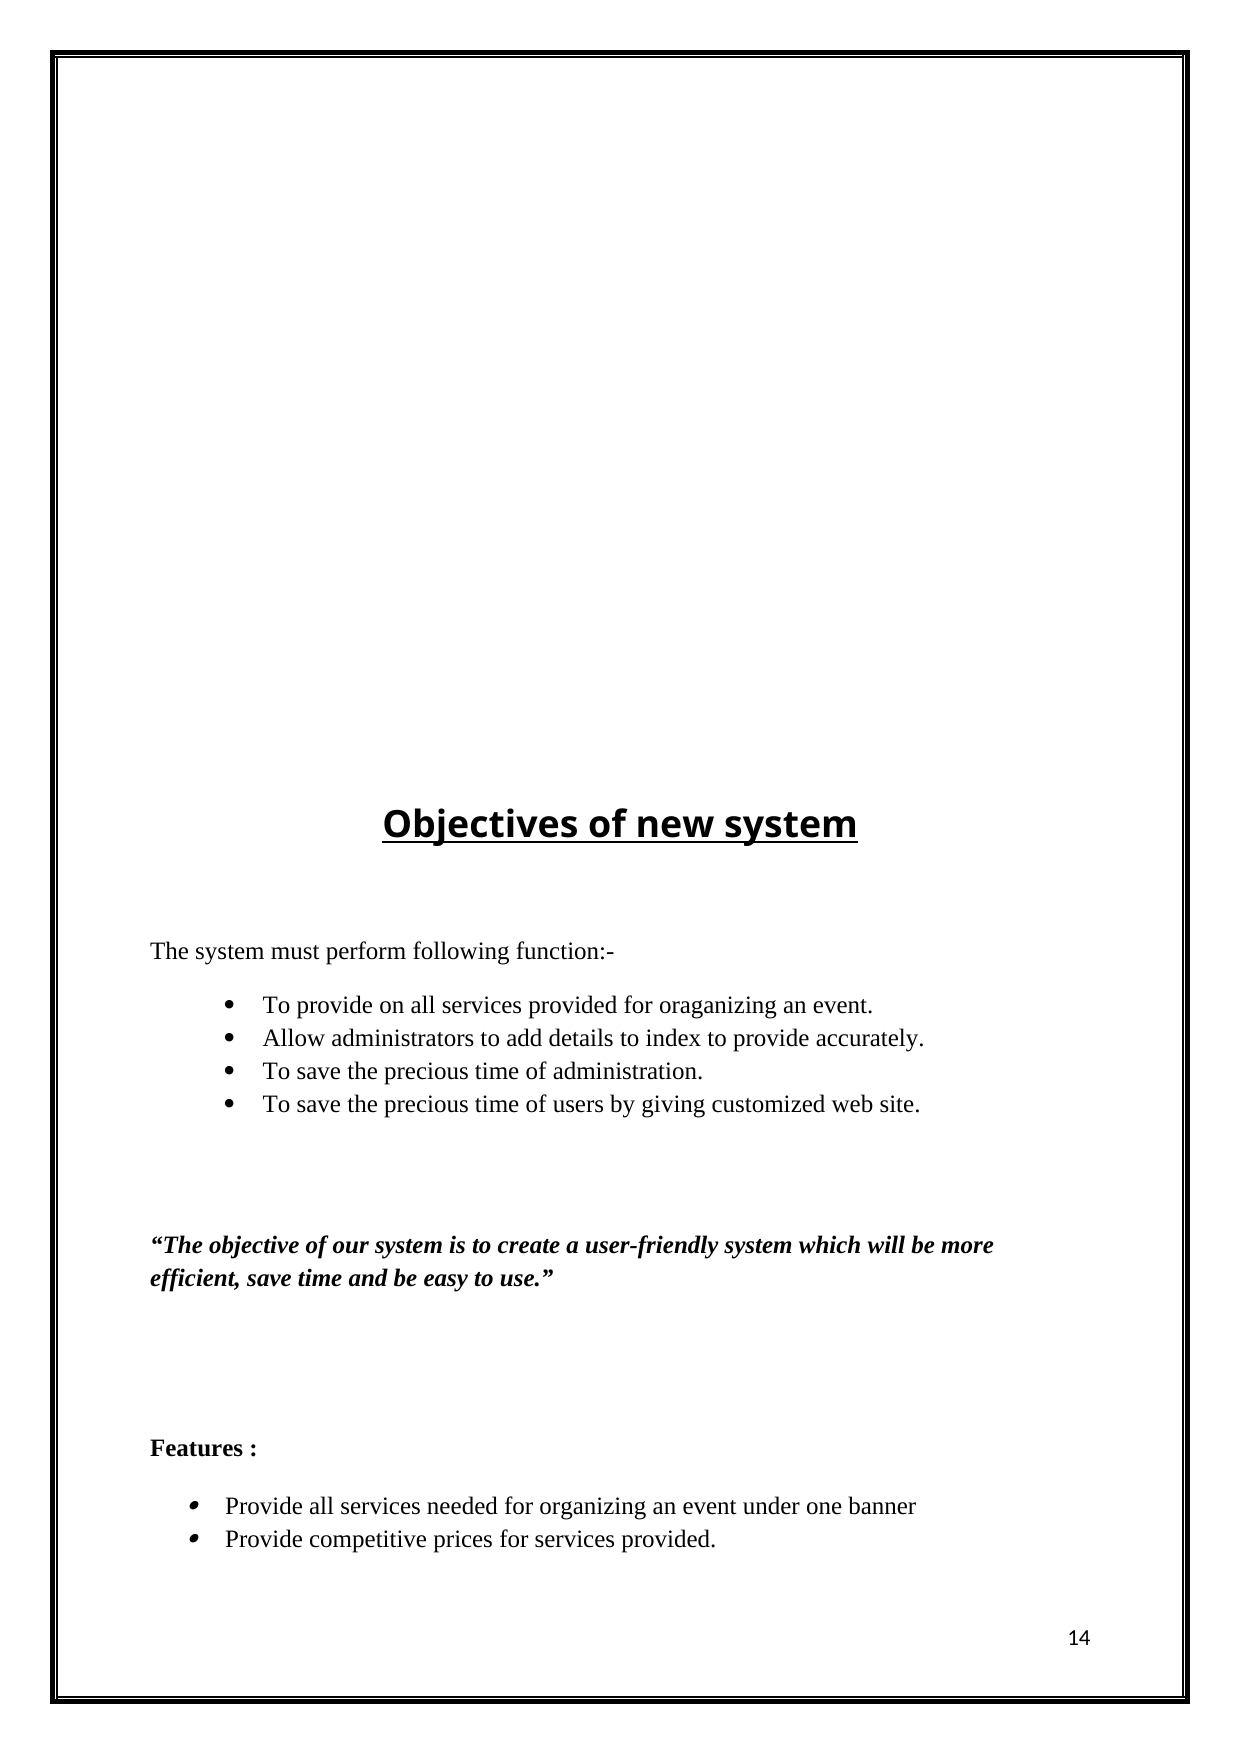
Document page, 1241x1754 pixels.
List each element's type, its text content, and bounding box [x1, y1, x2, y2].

list To save the precious time of users by giving customized web site. [225, 1089, 1090, 1118]
text The system must perform following function:- [150, 936, 1090, 965]
list Allow administrators to add details to index to provide accurately. [225, 1023, 1090, 1052]
text Objectives of new system [150, 797, 1090, 848]
text “The objective of our system is to create a user-friendly system which will be more efficient, save time and be easy to use.” [150, 1230, 1090, 1292]
list Provide all services needed for organizing an event under one banner [187, 1491, 1090, 1519]
subtitle Features : [150, 1433, 1090, 1462]
list Provide competitive prices for services provided. [187, 1524, 1090, 1553]
list To save the precious time of administration. [225, 1056, 1090, 1085]
list To provide on all services provided for oraganizing an event. [225, 990, 1090, 1019]
